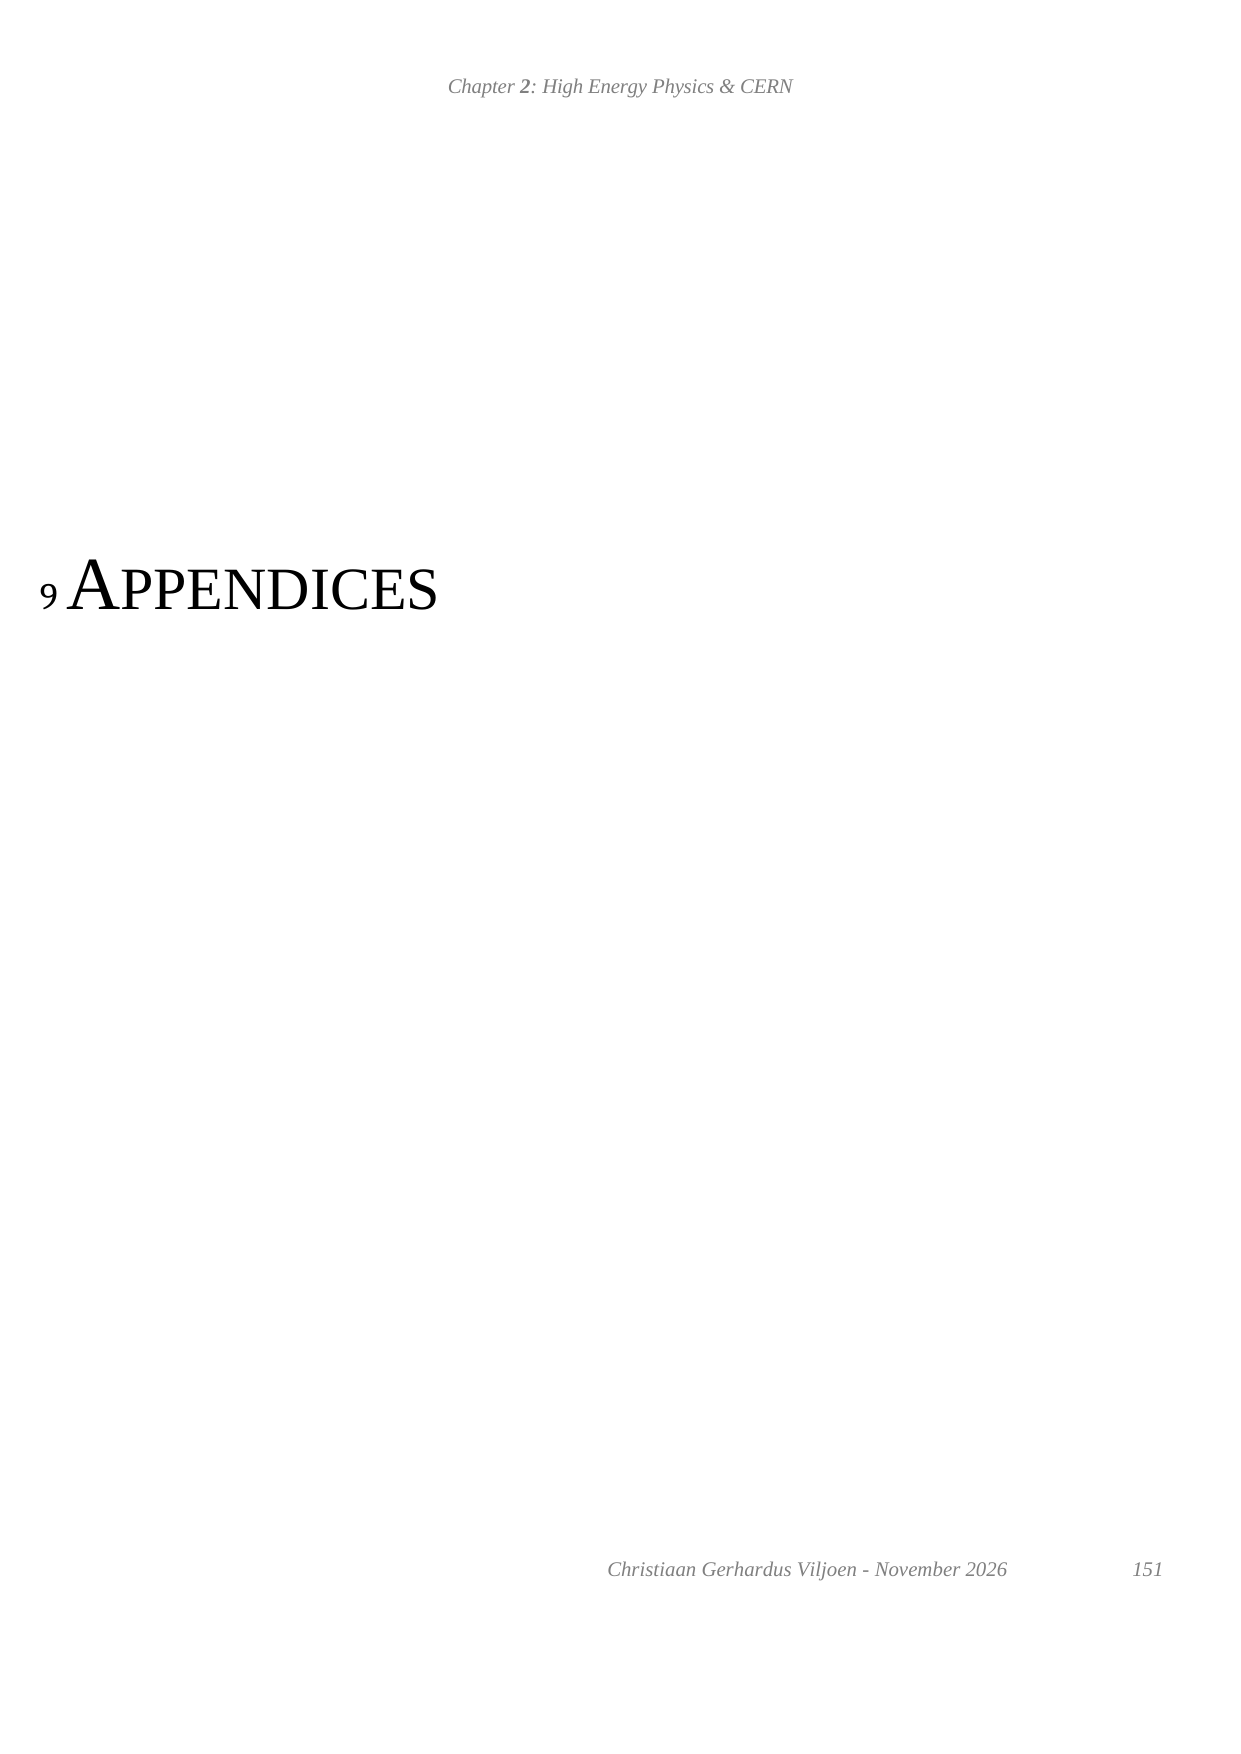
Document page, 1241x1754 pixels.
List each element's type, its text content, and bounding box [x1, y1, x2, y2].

subtitle Appendices [39, 539, 1165, 625]
